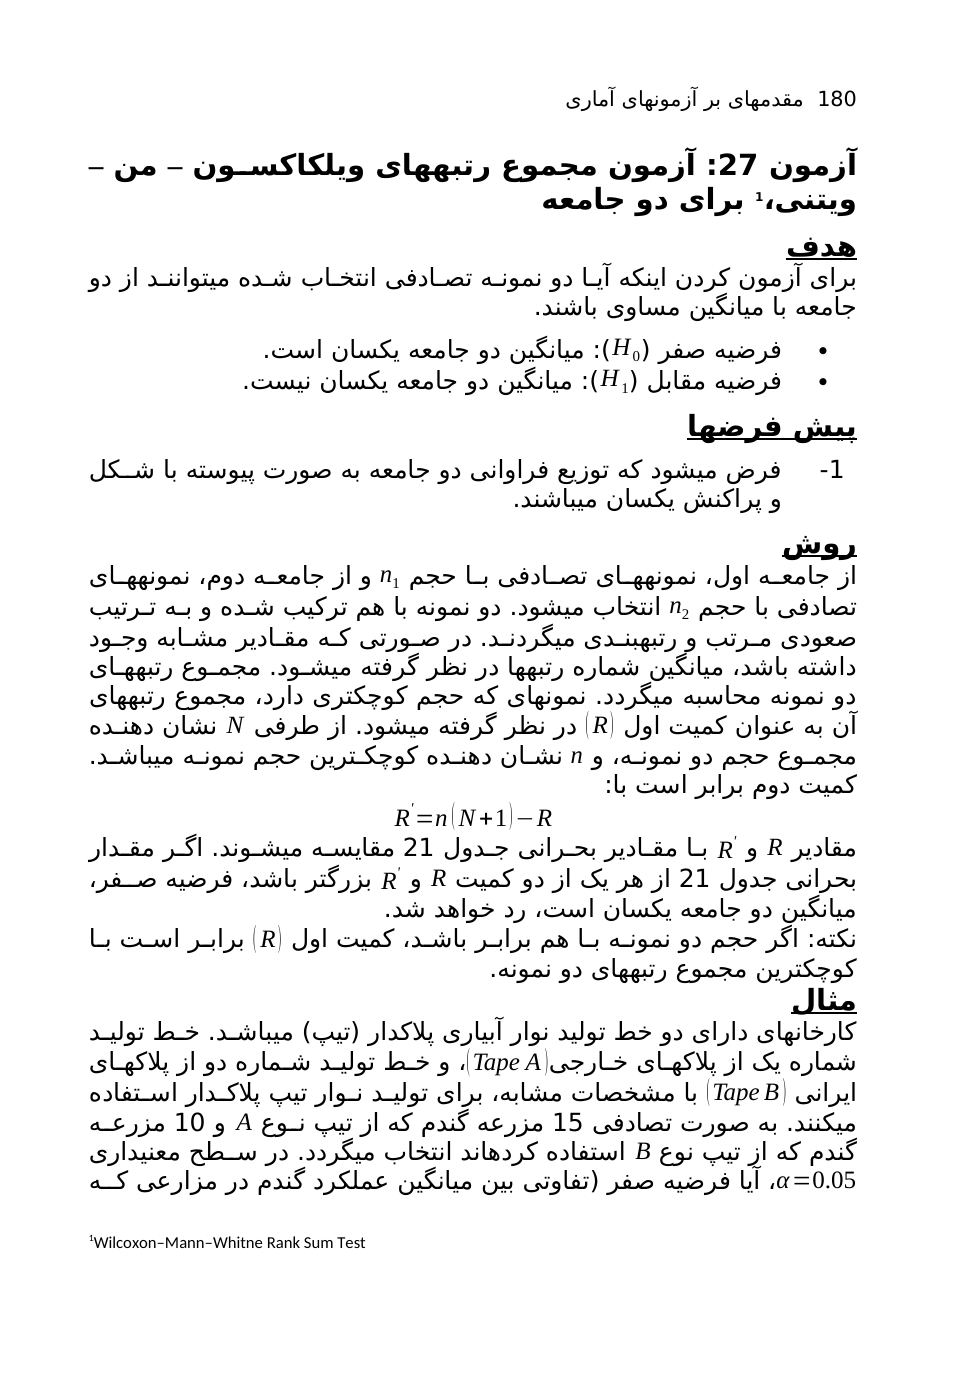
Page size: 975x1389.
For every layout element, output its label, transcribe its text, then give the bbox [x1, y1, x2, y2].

text نکته: اگر حجم دو نمونه با هم برابر باشد، کمیت اول برابر است با کوچکترین مجموع رتبه‏های دو نمونه. [89, 923, 857, 983]
text هدف [89, 229, 857, 263]
list فرض می‏شود که توزیع فراوانی دو جامعه به صورت پیوسته با شکل و پراکنش یکسان می‏باشند. [89, 455, 819, 514]
text مثال [89, 983, 857, 1017]
text پیش فرض‏ها [89, 409, 857, 443]
list فرضیه صفر (): میانگین دو جامعه یکسان است. [89, 334, 819, 365]
subtitle آزمون 27: آزمون مجموع رتبه‏های ویلکاکسون – من – ویتنی، برای دو جامعه [89, 148, 857, 216]
text مقادیر و با مقادیر بحرانی جدول 21 مقایسه می‏شوند. اگر مقدار بحرانی جدول 21 از هر یک از دو کمیت و بزرگتر باشد، فرضیه صفر، میانگین دو جامعه یکسان است، رد خواهد شد. [89, 832, 857, 923]
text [89, 1017, 857, 1195]
text برای آزمون کردن اینکه آیا دو نمونه تصادفی انتخاب شده می‏توانند از دو جامعه با میانگین مساوی باشند. [89, 263, 857, 321]
text روش [89, 526, 857, 560]
list فرضیه مقابل (): میانگین دو جامعه یکسان نیست. [89, 365, 819, 396]
text از جامعه اول، نمونه‏های تصادفی با حجم و از جامعه دوم، نمونه‏های تصادفی با حجم انتخاب می‏شود. دو نمونه با هم ترکیب شده و به ترتیب صعودی مرتب و رتبه‏بندی می‏گردند. در صورتی که مقادیر مشابه وجود داشته باشد، میانگین شماره رتبه‏ها در نظر گرفته می‏شود. مجموع رتبه‏های دو نمونه محاسبه می‏گردد. نمونه‏ای که حجم کوچکتری دارد، مجموع رتبه‏های آن به عنوان کمیت اول در نظر گرفته می‏شود. از طرفی نشان دهنده مجموع حجم دو نمونه، و نشان دهنده کوچکترین حجم نمونه می‏باشد. کمیت دوم برابر است با: [89, 560, 857, 799]
